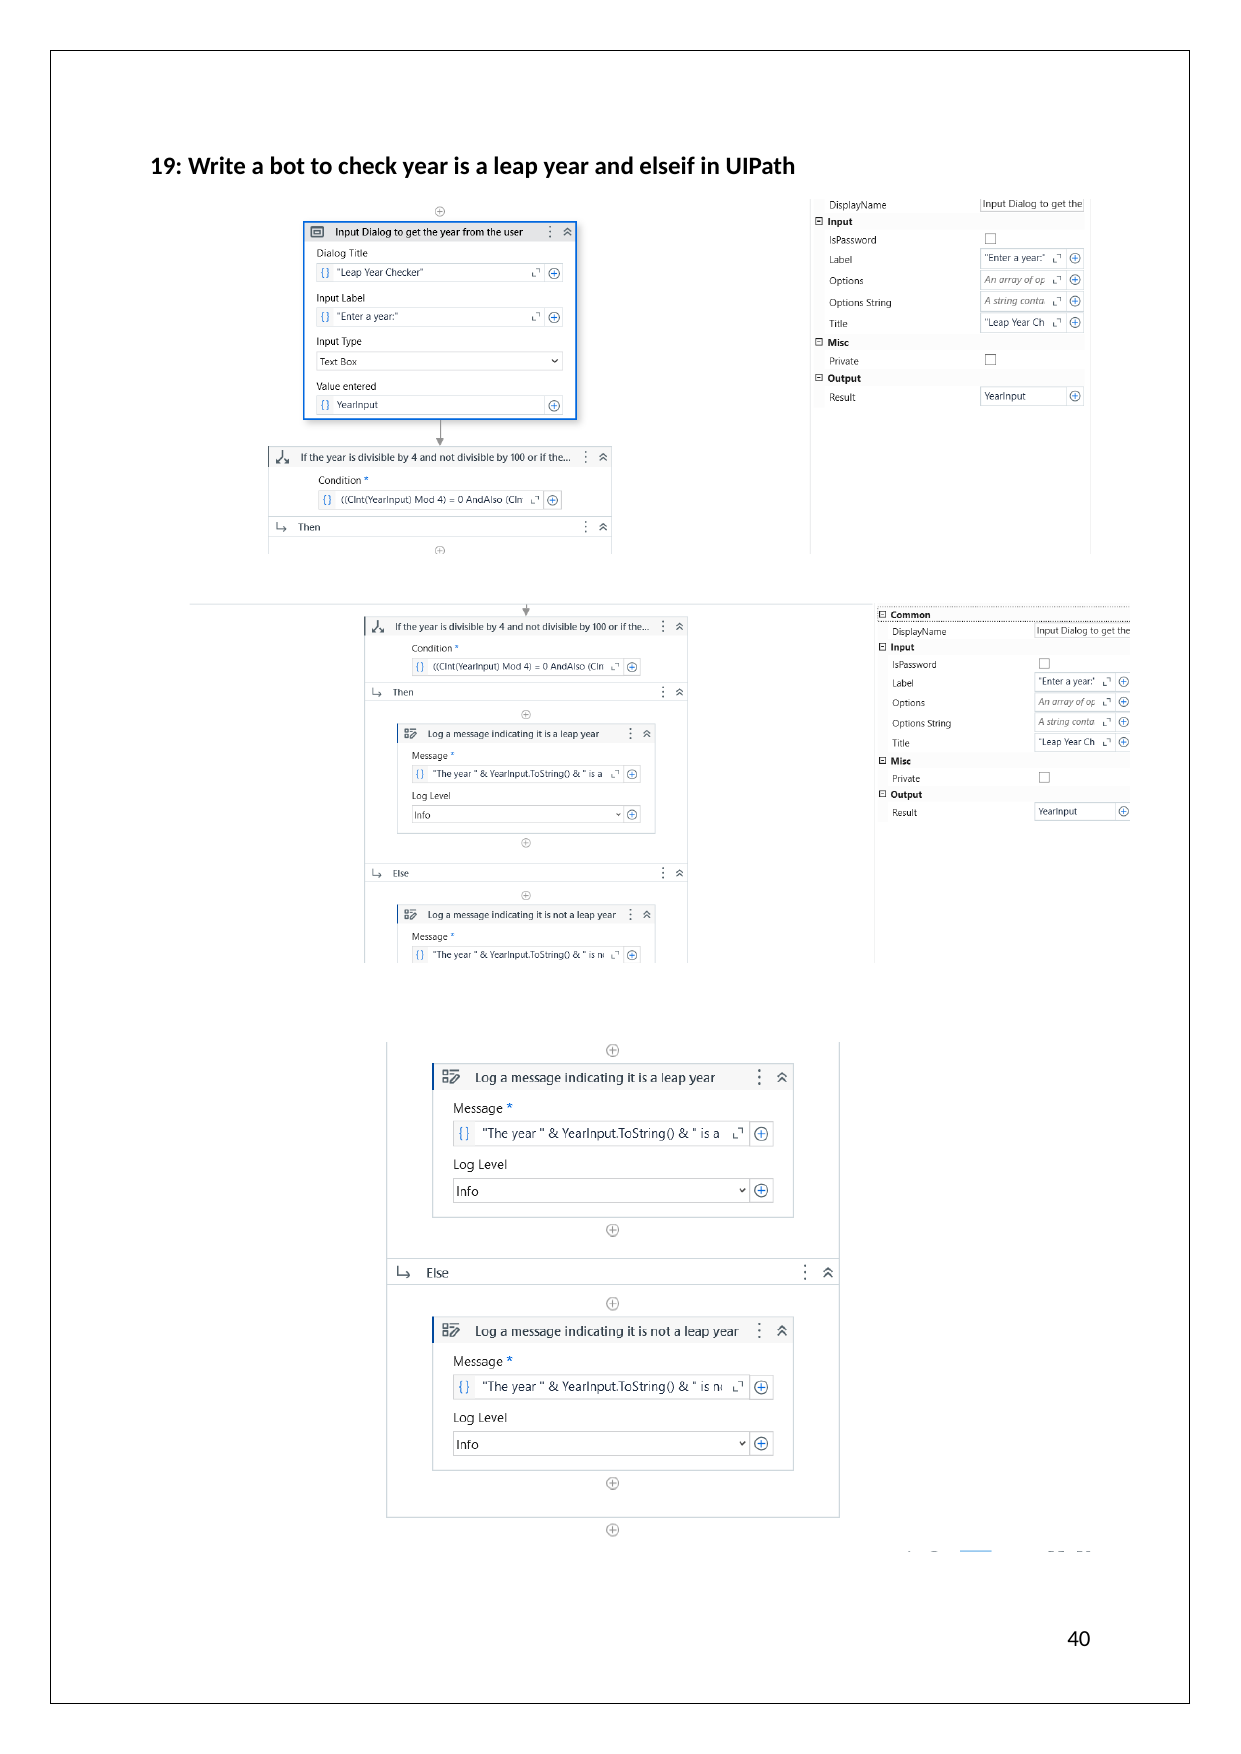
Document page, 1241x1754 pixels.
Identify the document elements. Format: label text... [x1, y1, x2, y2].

picture [150, 1042, 1091, 1552]
text 19: Write a bot to check year is a leap year and elseif in UIPath [150, 150, 1090, 181]
picture [189, 603, 1130, 963]
picture [150, 199, 1091, 554]
